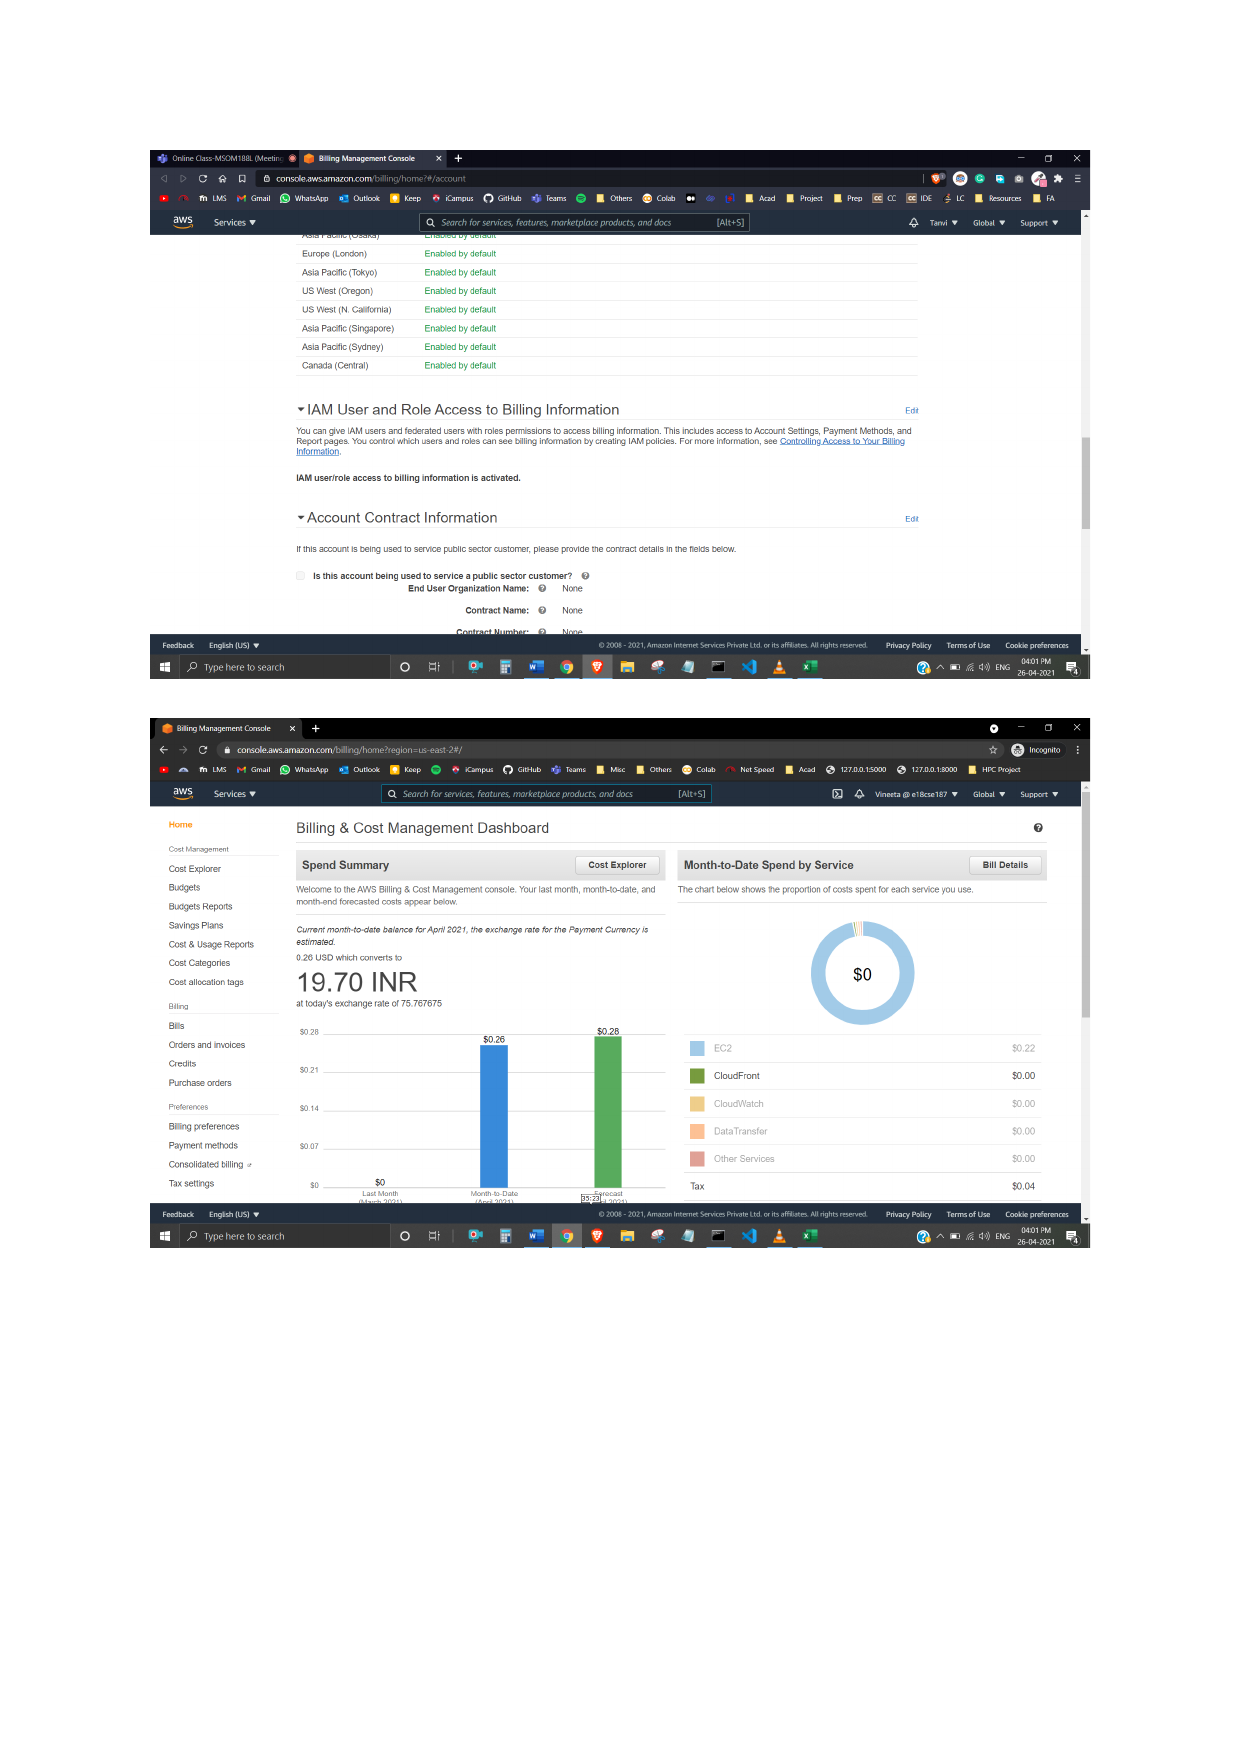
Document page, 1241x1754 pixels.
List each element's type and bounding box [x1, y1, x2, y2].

picture [150, 718, 1091, 1248]
picture [150, 150, 1091, 679]
